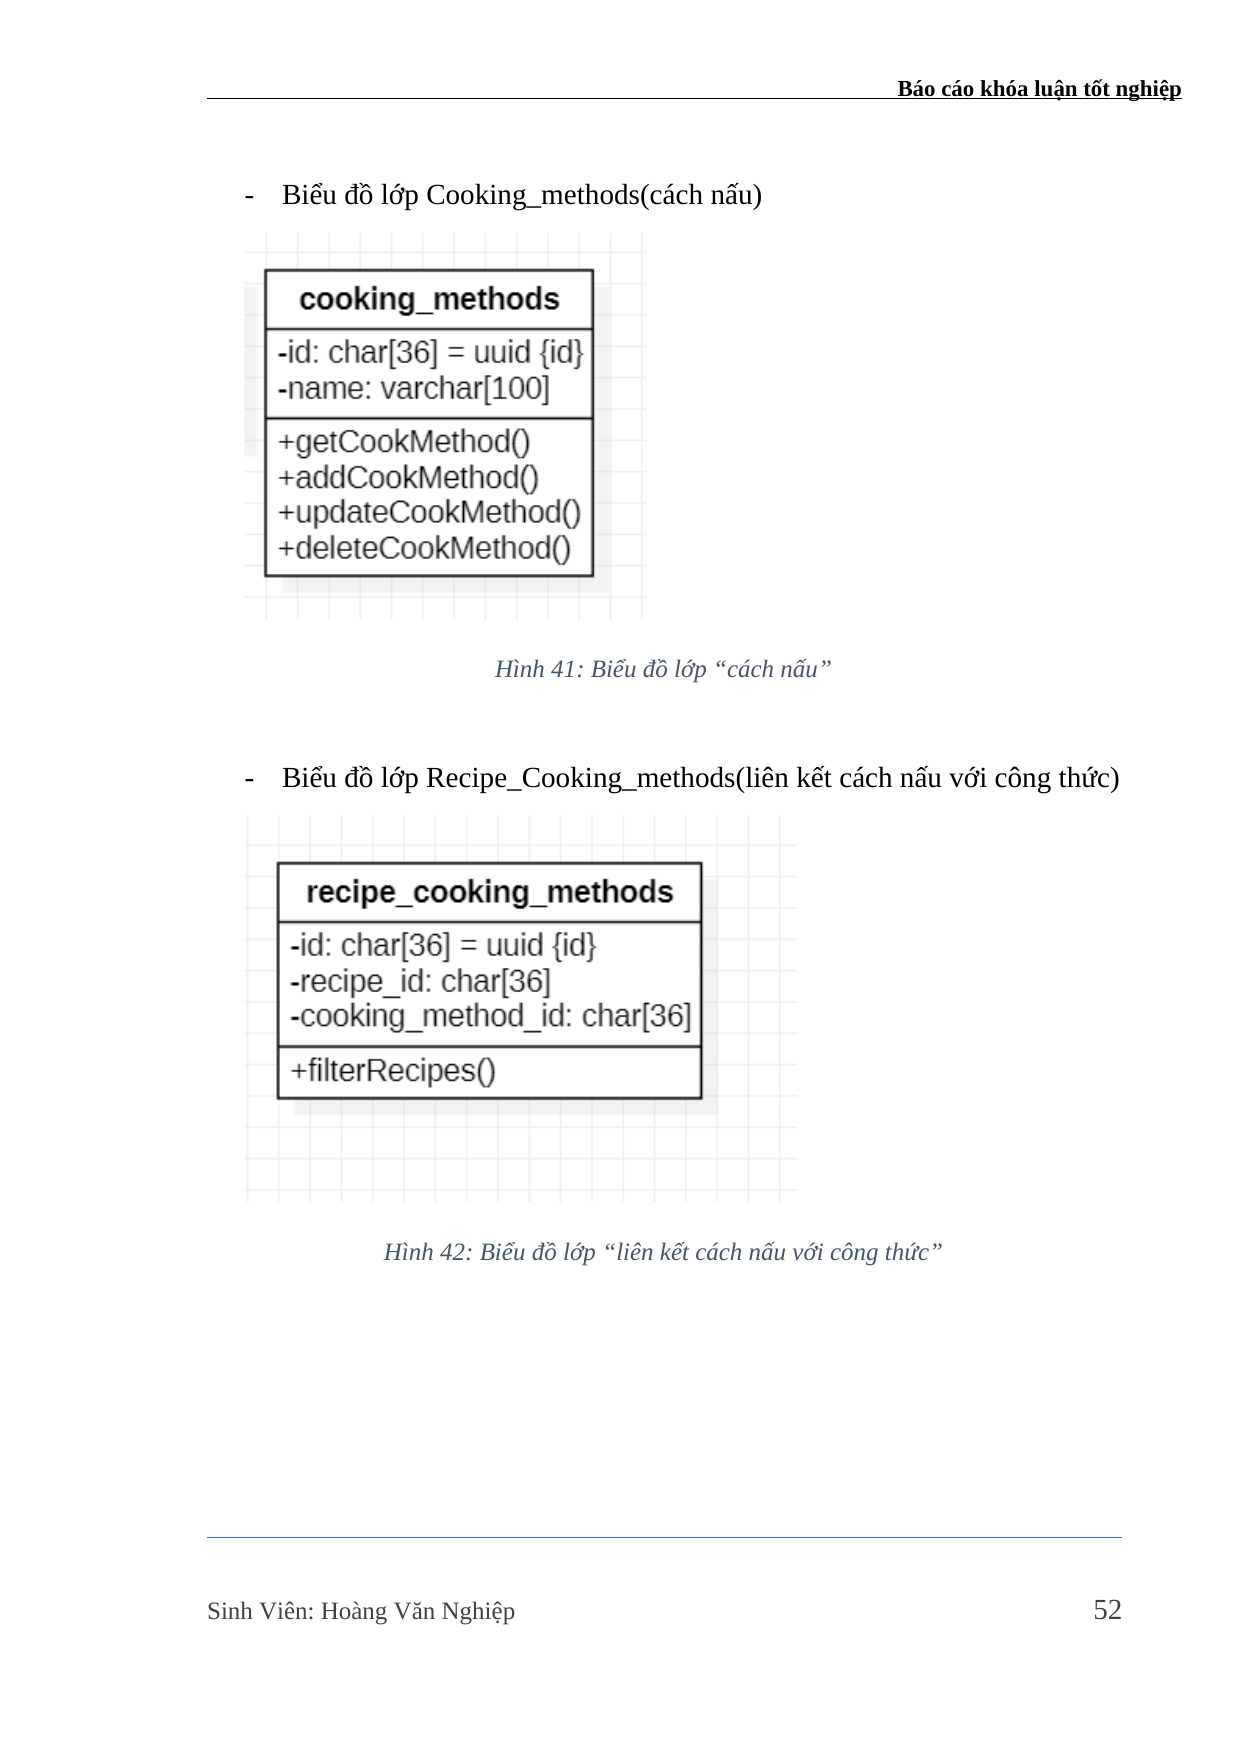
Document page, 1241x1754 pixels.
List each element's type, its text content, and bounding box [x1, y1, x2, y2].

list Biểu đồ lớp Cooking_methods(cách nấu) [244, 177, 1122, 211]
text Hình 42: Biểu đồ lớp “liên kết cách nấu với công thức” [207, 1237, 1122, 1266]
text Hình 41: Biểu đồ lớp “cách nấu” [207, 654, 1122, 683]
picture [244, 815, 798, 1202]
list Biểu đồ lớp Recipe_Cooking_methods(liên kết cách nấu với công thức) [244, 760, 1122, 793]
picture [244, 233, 646, 620]
